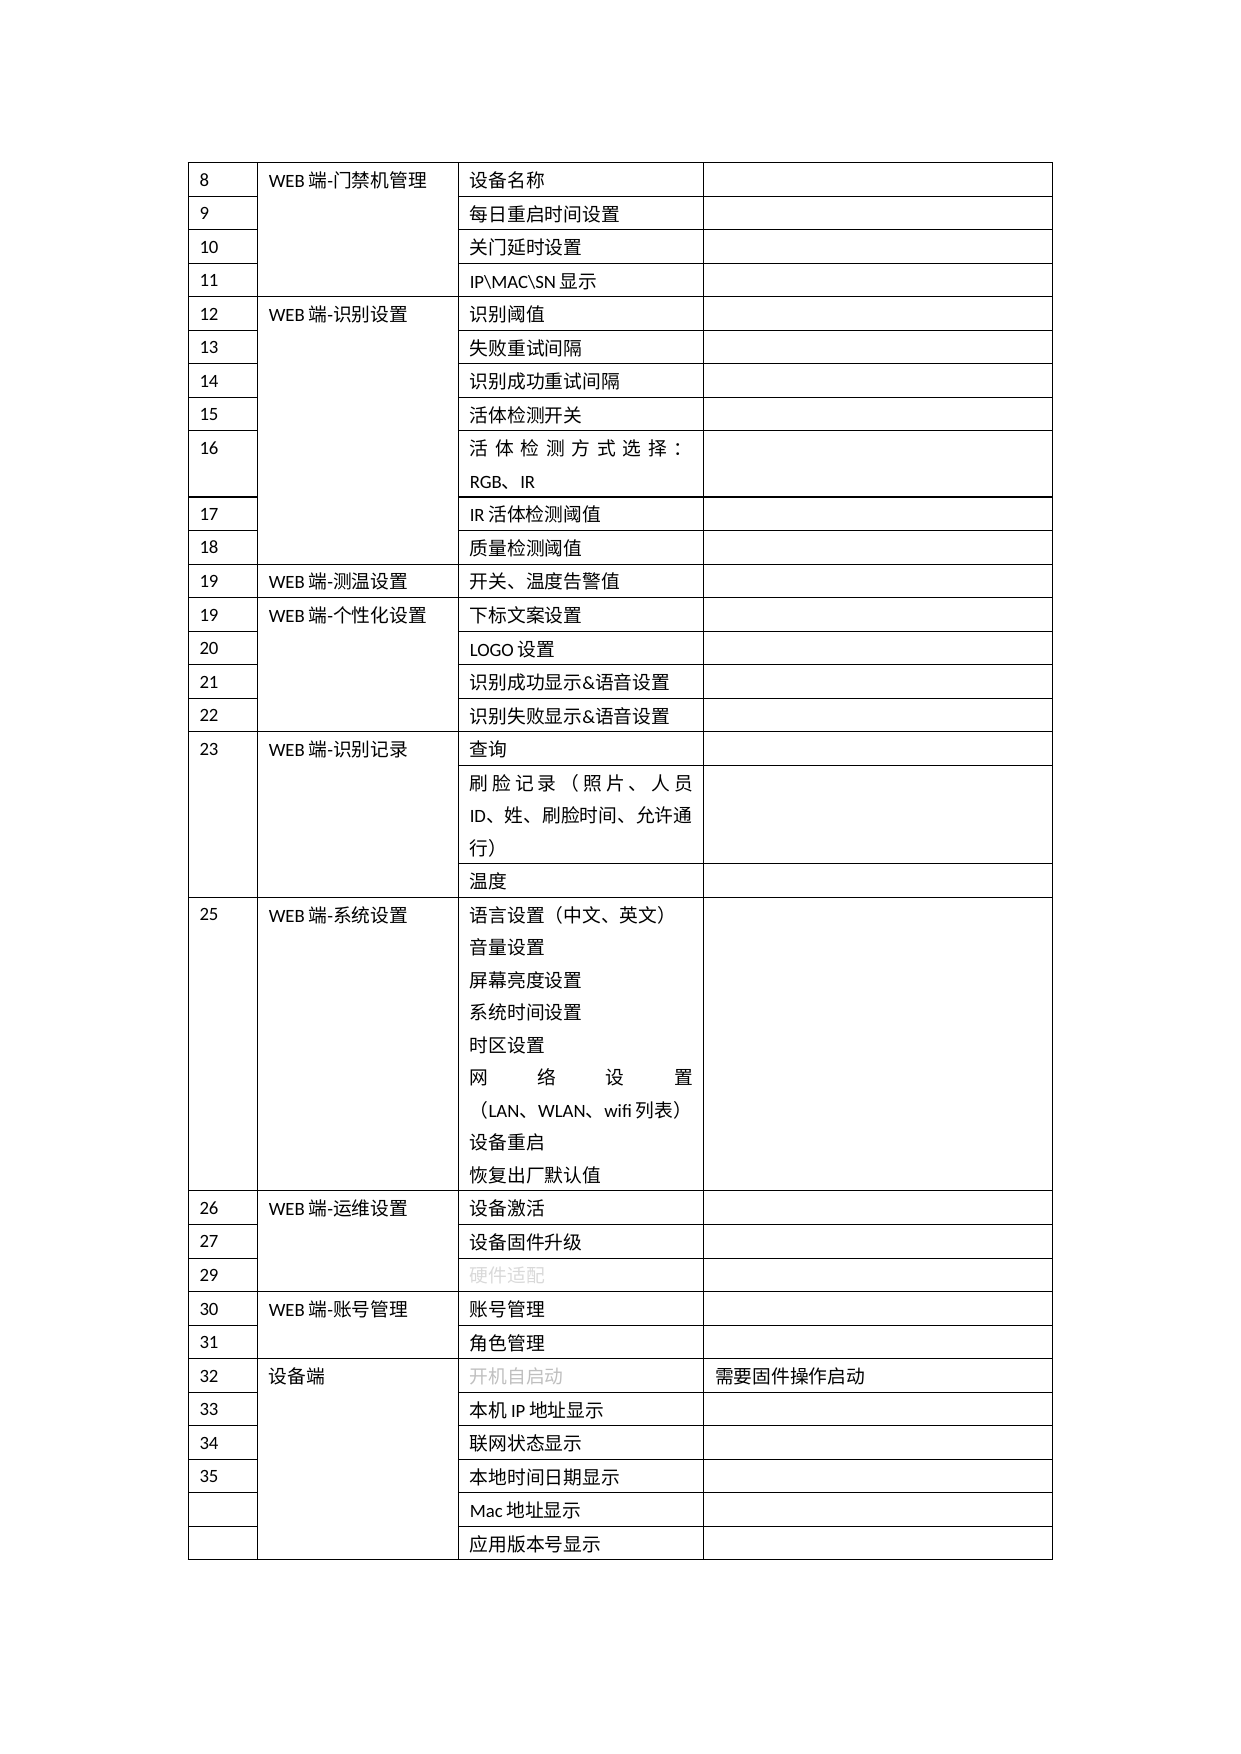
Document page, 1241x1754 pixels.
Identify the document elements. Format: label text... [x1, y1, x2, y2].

table_cell 关门延时设置 [459, 230, 703, 263]
table_cell [704, 1326, 1052, 1358]
table_cell [704, 1527, 1052, 1559]
table_cell [704, 264, 1052, 296]
table_cell 20 [189, 632, 257, 664]
table_cell [704, 531, 1052, 563]
table_cell IP\MAC\SN显示 [459, 264, 703, 296]
table_cell 联网状态显示 [459, 1426, 703, 1459]
table_cell 开关、温度告警值 [459, 565, 703, 597]
table_cell 21 [189, 665, 257, 698]
table_cell 账号管理 [459, 1292, 703, 1324]
table_cell 19 [189, 598, 257, 631]
table_cell 设备端 [258, 1359, 458, 1559]
table_cell 8 [189, 163, 257, 196]
table_cell [704, 230, 1052, 263]
table_cell [704, 297, 1052, 330]
table_cell [704, 197, 1052, 229]
table_cell [704, 864, 1052, 897]
table_cell [704, 498, 1052, 530]
table_cell WEB端-系统设置 [258, 898, 458, 1190]
table_cell 角色管理 [459, 1326, 703, 1358]
table_cell 16 [189, 431, 257, 496]
table_cell [704, 1259, 1052, 1291]
table_cell [704, 1292, 1052, 1324]
table_cell [189, 1527, 257, 1559]
table_cell Mac地址显示 [459, 1493, 703, 1526]
table_cell [704, 431, 1052, 496]
table_cell 9 [189, 197, 257, 229]
table_cell WEB端-识别设置 [258, 297, 458, 563]
table_cell [704, 364, 1052, 397]
table_cell 查询 [459, 732, 703, 765]
table_cell [189, 1493, 257, 1526]
table_cell [704, 1191, 1052, 1224]
table_cell 10 [189, 230, 257, 263]
table_cell [704, 1393, 1052, 1425]
table_cell 34 [189, 1426, 257, 1459]
table_cell [704, 1460, 1052, 1492]
table_cell 本机IP地址显示 [459, 1393, 703, 1425]
table_cell 27 [189, 1225, 257, 1257]
table_cell [704, 632, 1052, 664]
table_cell 设备名称 [459, 163, 703, 196]
table_cell [704, 1426, 1052, 1459]
table_cell 温度 [459, 864, 703, 897]
table_cell [704, 665, 1052, 698]
table_cell WEB端-测温设置 [258, 565, 458, 597]
table_cell [704, 898, 1052, 1190]
table_cell 19 [189, 565, 257, 597]
table_cell WEB端-运维设置 [258, 1191, 458, 1291]
table_cell 应用版本号显示 [459, 1527, 703, 1559]
table_cell WEB端-账号管理 [258, 1292, 458, 1358]
table_cell WEB端-识别记录 [258, 732, 458, 897]
table_cell 每日重启时间设置 [459, 197, 703, 229]
table_cell [704, 598, 1052, 631]
table_cell IR活体检测阈值 [459, 498, 703, 530]
table_cell 17 [189, 498, 257, 530]
table_cell 11 [189, 264, 257, 296]
table_cell 35 [189, 1460, 257, 1492]
table_cell 23 [189, 732, 257, 897]
table_cell 开机自启动 [459, 1359, 703, 1392]
table_cell [704, 766, 1052, 863]
table_cell 设备固件升级 [459, 1225, 703, 1257]
table_cell 识别成功显示&语音设置 [459, 665, 703, 698]
table_cell 识别失败显示&语音设置 [459, 699, 703, 731]
table_cell 设备激活 [459, 1191, 703, 1224]
table_cell 硬件适配 [459, 1259, 703, 1291]
table_cell 刷脸记录（照片、人员ID、姓、刷脸时间、允许通行） [459, 766, 703, 863]
table_cell 14 [189, 364, 257, 397]
table_cell 13 [189, 331, 257, 363]
table_cell 22 [189, 699, 257, 731]
table_cell [704, 398, 1052, 430]
table_cell 12 [189, 297, 257, 330]
table_cell 15 [189, 398, 257, 430]
table_cell 30 [189, 1292, 257, 1324]
table_cell 活体检测开关 [459, 398, 703, 430]
table_cell [704, 699, 1052, 731]
table_cell [704, 1493, 1052, 1526]
table_cell [704, 565, 1052, 597]
table_cell [704, 1225, 1052, 1257]
table_cell 本地时间日期显示 [459, 1460, 703, 1492]
table_cell [704, 163, 1052, 196]
table_cell 识别成功重试间隔 [459, 364, 703, 397]
table_cell 识别阈值 [459, 297, 703, 330]
table_cell 32 [189, 1359, 257, 1392]
table_cell 18 [189, 531, 257, 563]
table_cell WEB端-个性化设置 [258, 598, 458, 731]
table_cell 25 [189, 898, 257, 1190]
table_cell 活体检测方式选择：RGB、IR [459, 431, 703, 496]
table_cell 失败重试间隔 [459, 331, 703, 363]
table_cell 33 [189, 1393, 257, 1425]
table_cell 31 [189, 1326, 257, 1358]
table_cell 29 [189, 1259, 257, 1291]
table_cell LOGO设置 [459, 632, 703, 664]
table_cell [704, 732, 1052, 765]
table_cell 需要固件操作启动 [704, 1359, 1052, 1392]
table_cell 质量检测阈值 [459, 531, 703, 563]
table_cell 下标文案设置 [459, 598, 703, 631]
table_cell 26 [189, 1191, 257, 1224]
table_cell [704, 331, 1052, 363]
table_cell 语言设置（中文、英文） 音量设置 屏幕亮度设置 系统时间设置 时区设置 网络设置（LAN、WLAN、wifi列表） 设备重启 恢复出厂默认值 [459, 898, 703, 1190]
table_cell WEB端-门禁机管理 [258, 163, 458, 296]
